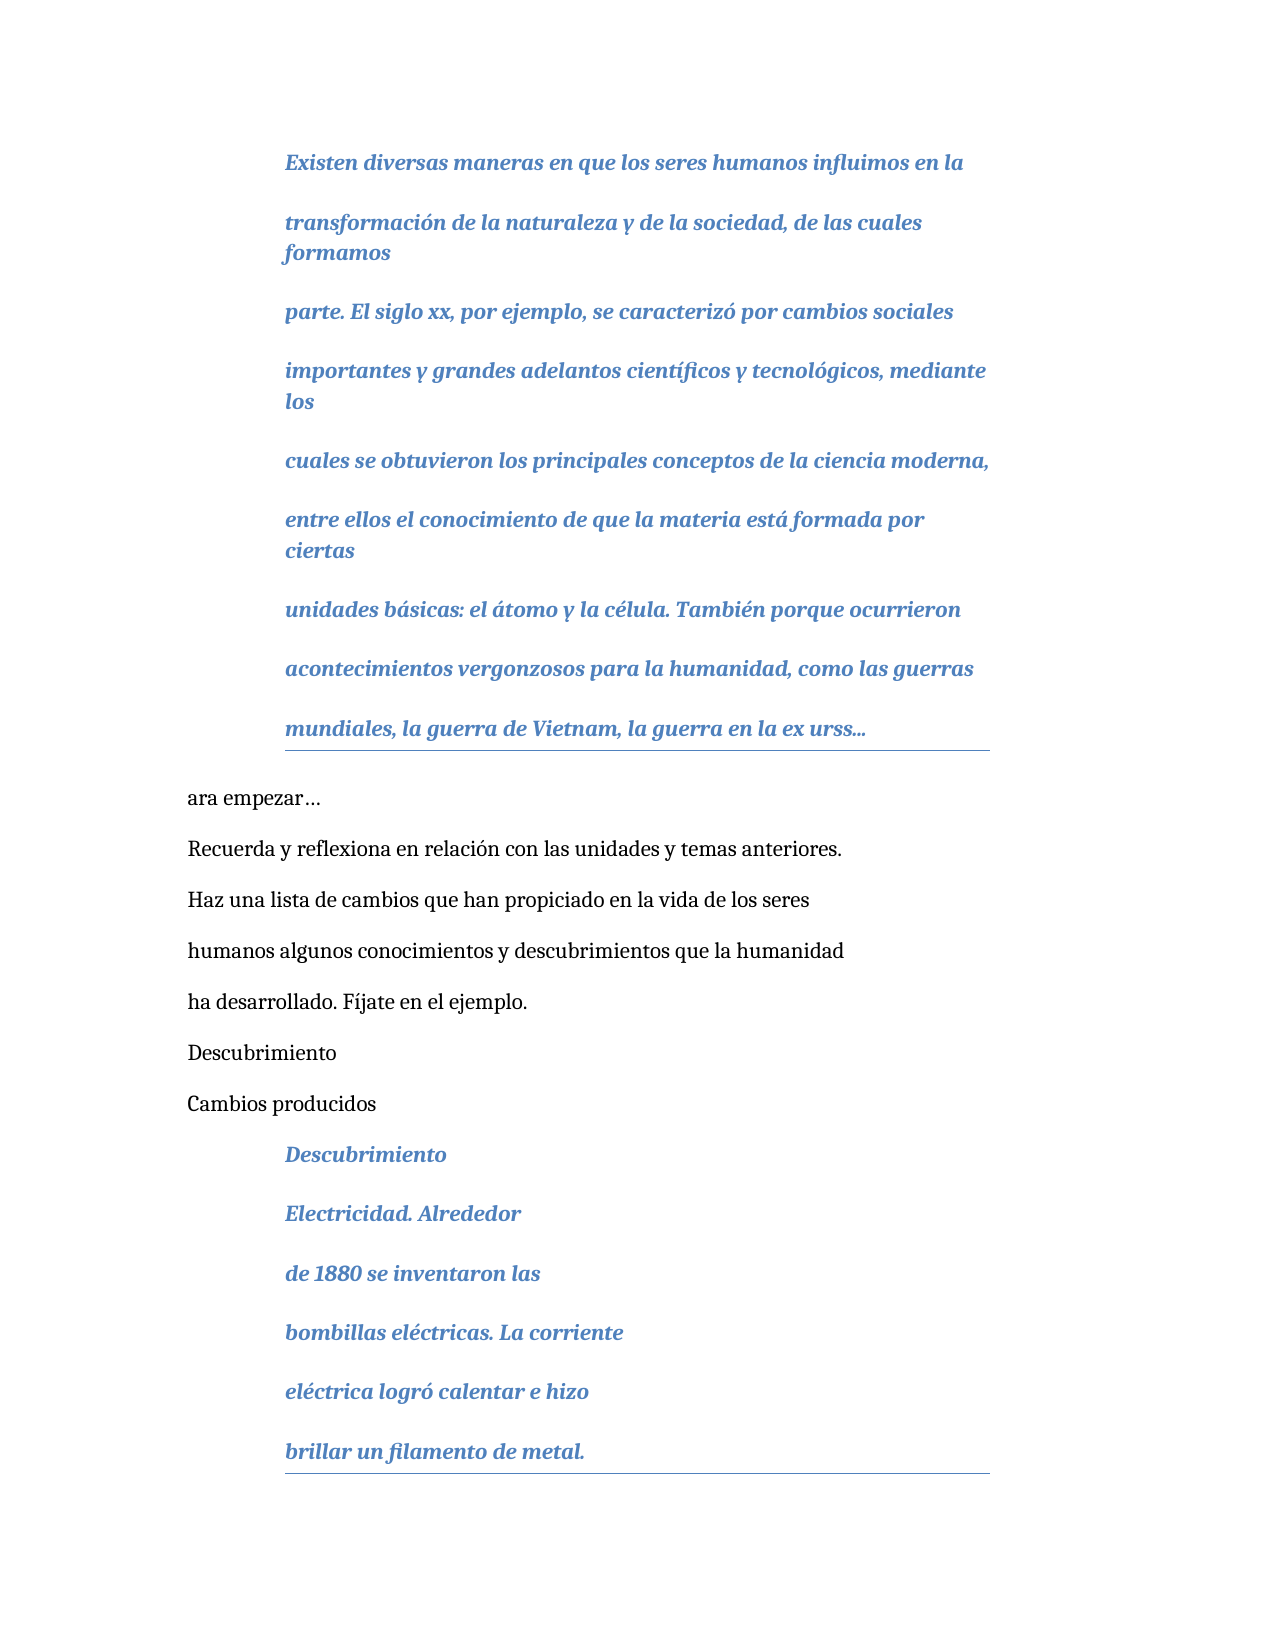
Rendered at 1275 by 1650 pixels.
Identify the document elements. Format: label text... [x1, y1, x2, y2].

text humanos algunos conocimientos y descubrimientos que la humanidad [187, 937, 1087, 964]
text ha desarrollado. Fíjate en el ejemplo. [187, 988, 1087, 1015]
text Recuerda y reflexiona en relación con las unidades y temas anteriores. [187, 835, 1087, 862]
text transformación de la naturaleza y de la sociedad, de las cuales formamos [285, 209, 990, 266]
text eléctrica logró calentar e hizo [285, 1379, 990, 1406]
text Descubrimiento [187, 1039, 1087, 1066]
text cuales se obtuvieron los principales conceptos de la ciencia moderna, [285, 448, 990, 474]
text acontecimientos vergonzosos para la humanidad, como las guerras [285, 656, 990, 683]
text Existen diversas maneras en que los seres humanos influimos en la [285, 150, 990, 176]
text Descubrimiento [285, 1142, 990, 1168]
text parte. El siglo xx, por ejemplo, se caracterizó por cambios sociales [285, 299, 990, 325]
text brillar un filamento de metal. [285, 1438, 990, 1473]
text de 1880 se inventaron las [285, 1260, 990, 1287]
text ara empezar… [187, 784, 1087, 811]
text unidades básicas: el átomo y la célula. También porque ocurrieron [285, 597, 990, 623]
text entre ellos el conocimiento de que la materia está formada por ciertas [285, 507, 990, 564]
text Haz una lista de cambios que han propiciado en la vida de los seres [187, 886, 1087, 913]
text bombillas eléctricas. La corriente [285, 1320, 990, 1346]
text Cambios producidos [187, 1091, 1087, 1117]
text mundiales, la guerra de Vietnam, la guerra en la ex urss... [285, 716, 990, 750]
text importantes y grandes adelantos científicos y tecnológicos, mediante los [285, 358, 990, 415]
text Electricidad. Alrededor [285, 1201, 990, 1227]
